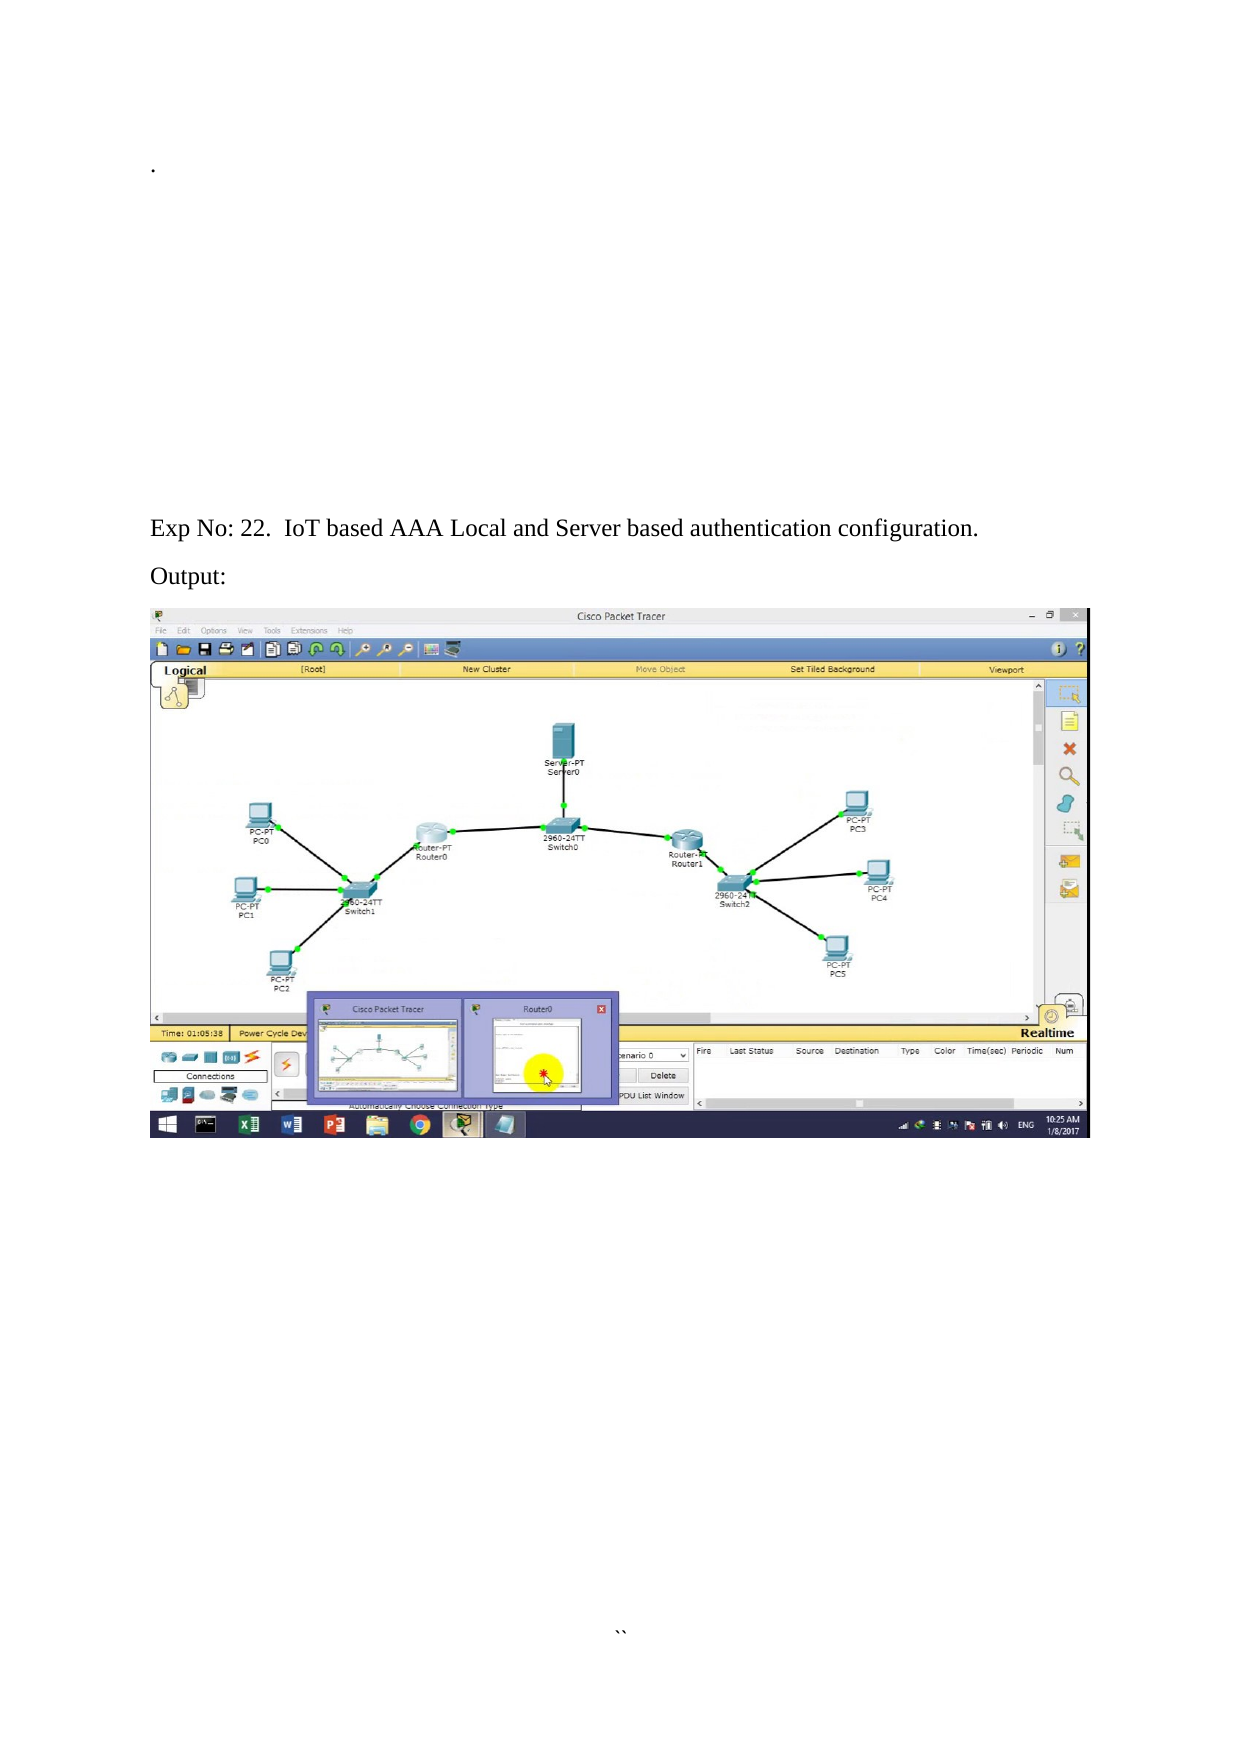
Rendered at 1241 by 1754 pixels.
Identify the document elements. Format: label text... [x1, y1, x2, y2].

text Exp No: 22. IoT based AAA Local and Server based authentication configuration. [150, 513, 1090, 542]
picture [150, 608, 1091, 1138]
text Output: [150, 561, 1090, 589]
